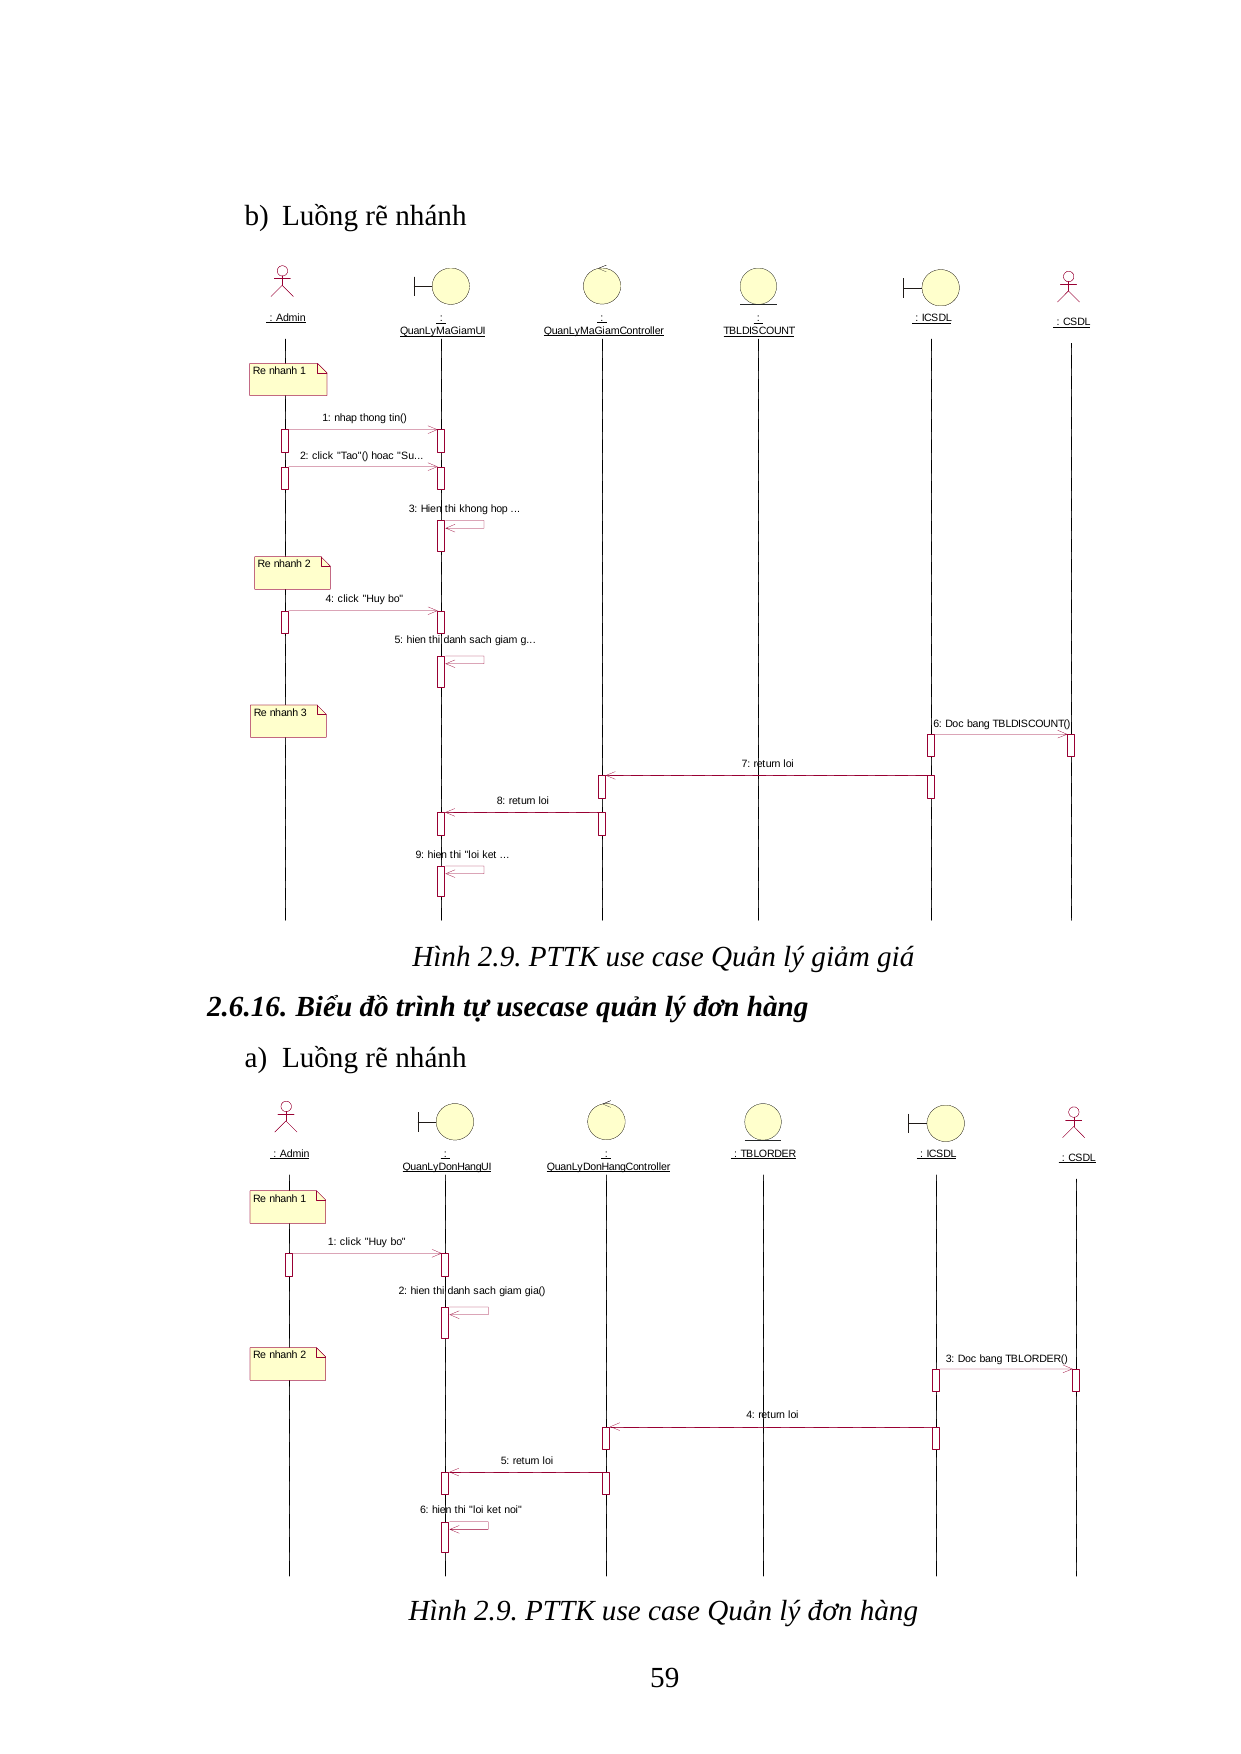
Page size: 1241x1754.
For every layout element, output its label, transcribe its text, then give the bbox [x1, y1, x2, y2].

text Hình 2.9. PTTK use case Quản lý đơn hàng [207, 1593, 1122, 1627]
list Luồng rẽ nhánh [244, 198, 1122, 232]
list Luồng rẽ nhánh [244, 1040, 1122, 1073]
text Hình 2.9. PTTK use case Quản lý giảm giá [207, 939, 1122, 973]
subtitle Biểu đồ trình tự usecase quản lý đơn hàng [207, 989, 1122, 1023]
